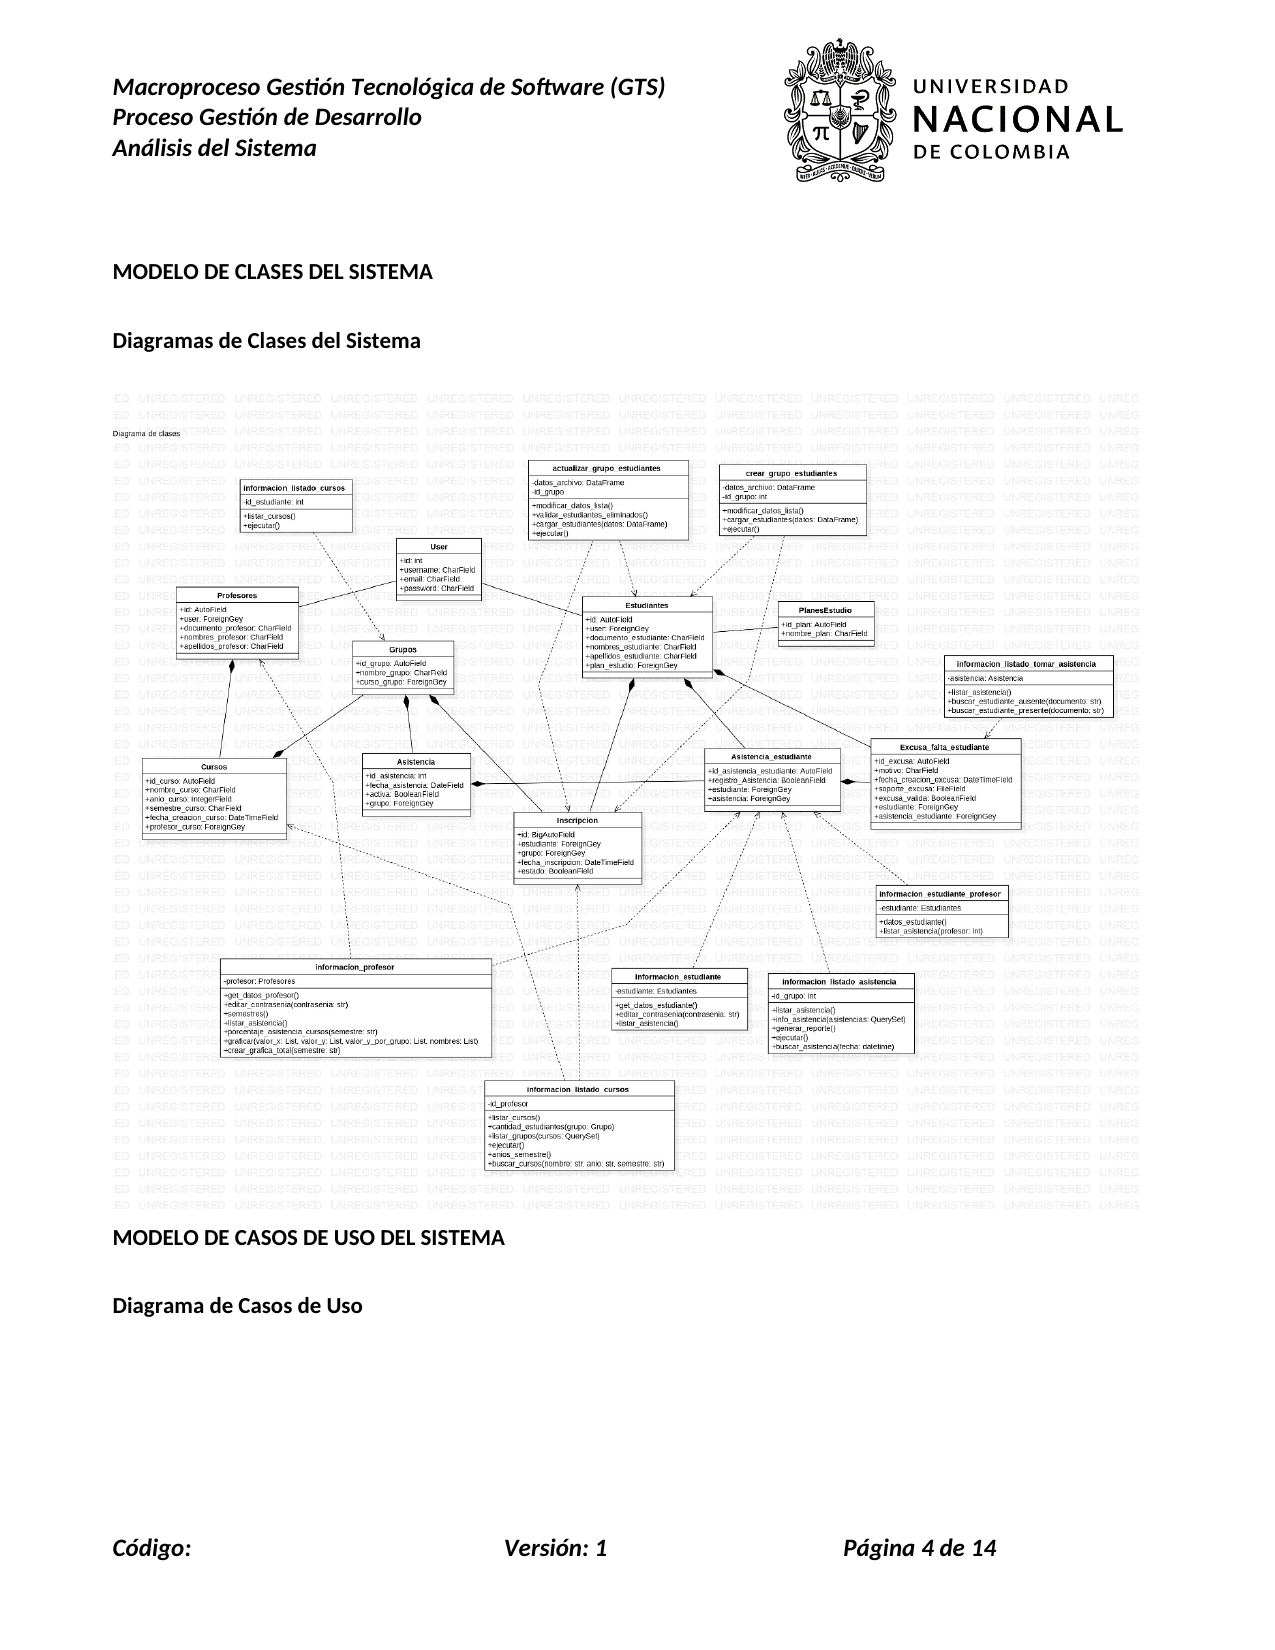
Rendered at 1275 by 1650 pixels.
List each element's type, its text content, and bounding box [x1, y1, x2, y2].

subtitle Diagrama de Casos de Uso [112, 1292, 1162, 1320]
picture [112, 394, 1140, 1211]
subtitle MODELO DE CLASES DEL SISTEMA [112, 257, 1162, 285]
picture [748, 2, 1158, 218]
subtitle Diagramas de Clases del Sistema [112, 326, 1162, 354]
subtitle MODELO DE CASOS DE USO DEL SISTEMA [112, 1223, 1162, 1251]
